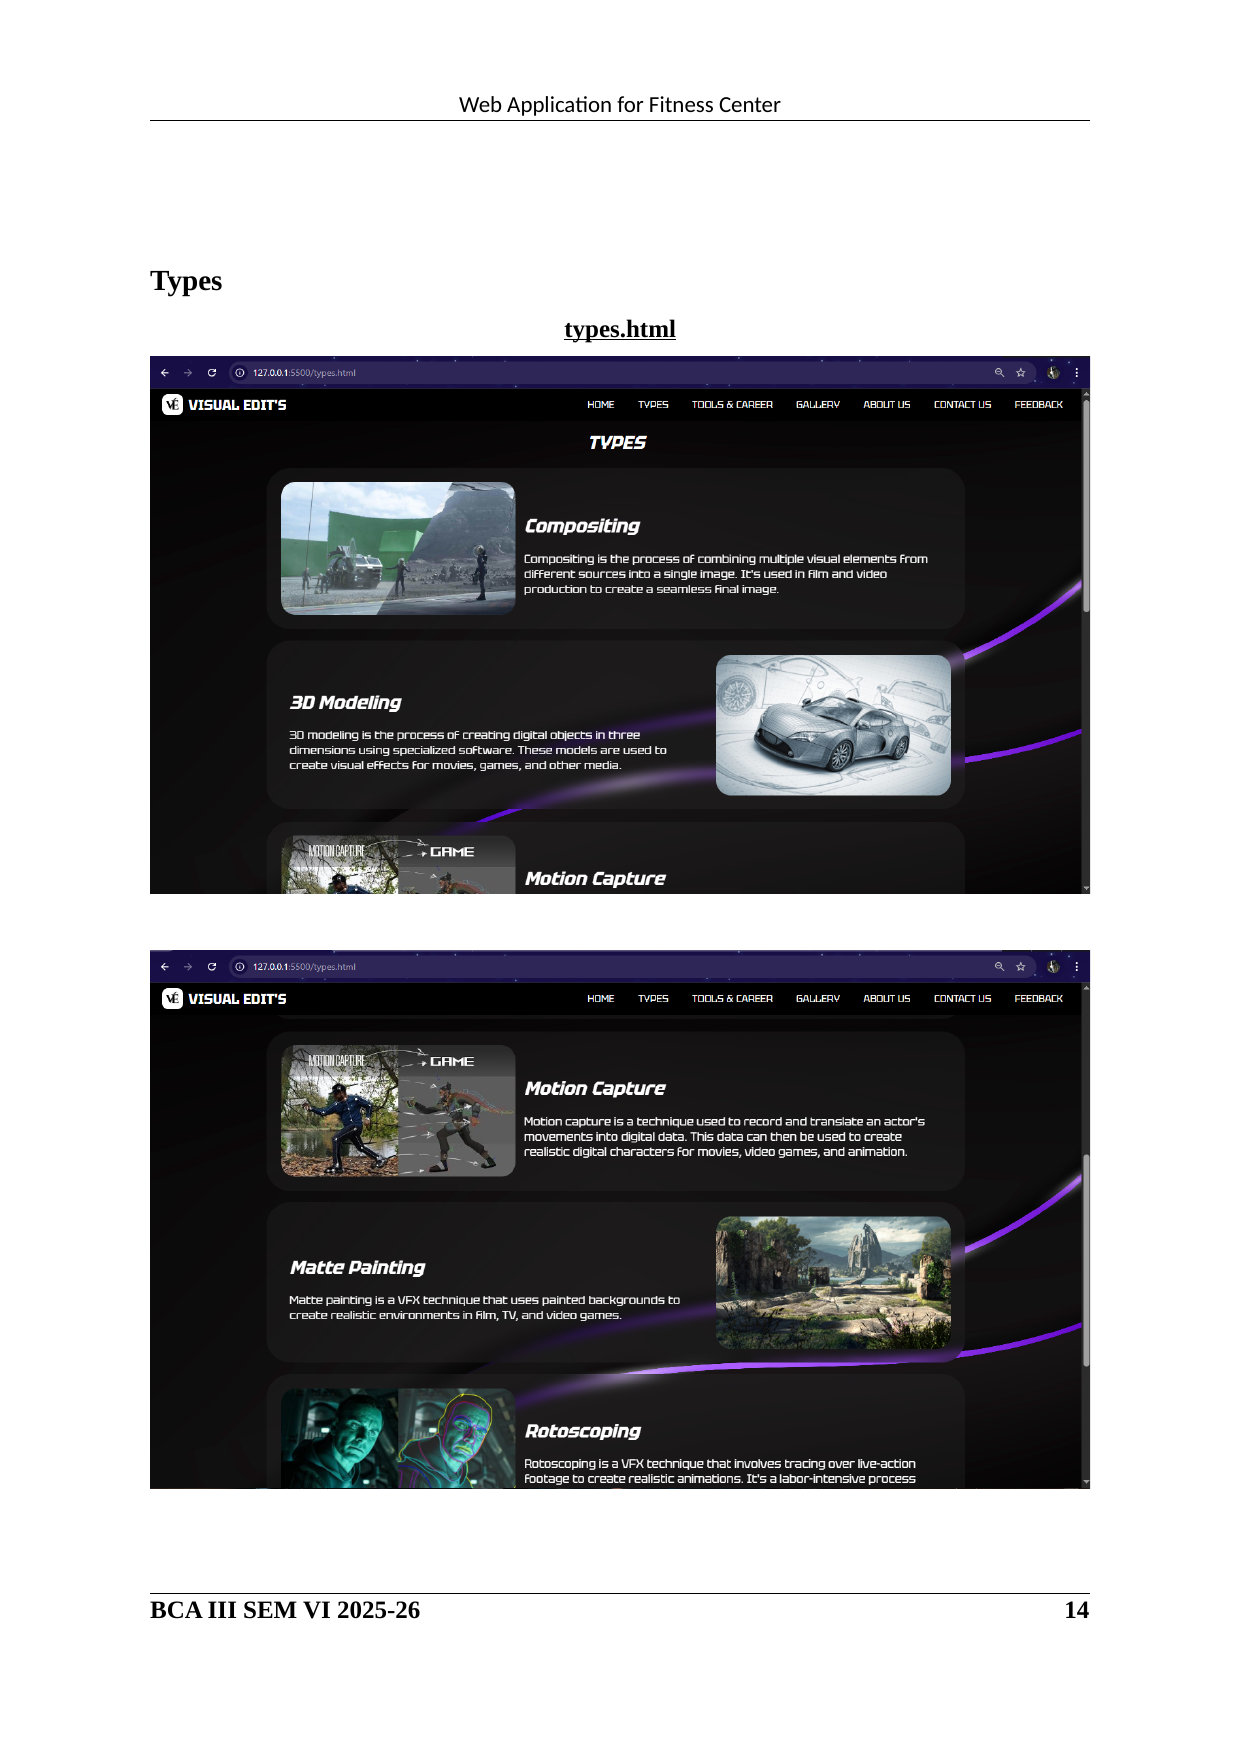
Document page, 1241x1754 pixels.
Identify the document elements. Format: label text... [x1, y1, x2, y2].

text Types [150, 263, 1090, 297]
picture [150, 950, 1091, 1489]
picture [150, 356, 1091, 894]
text types.html [150, 314, 1090, 342]
